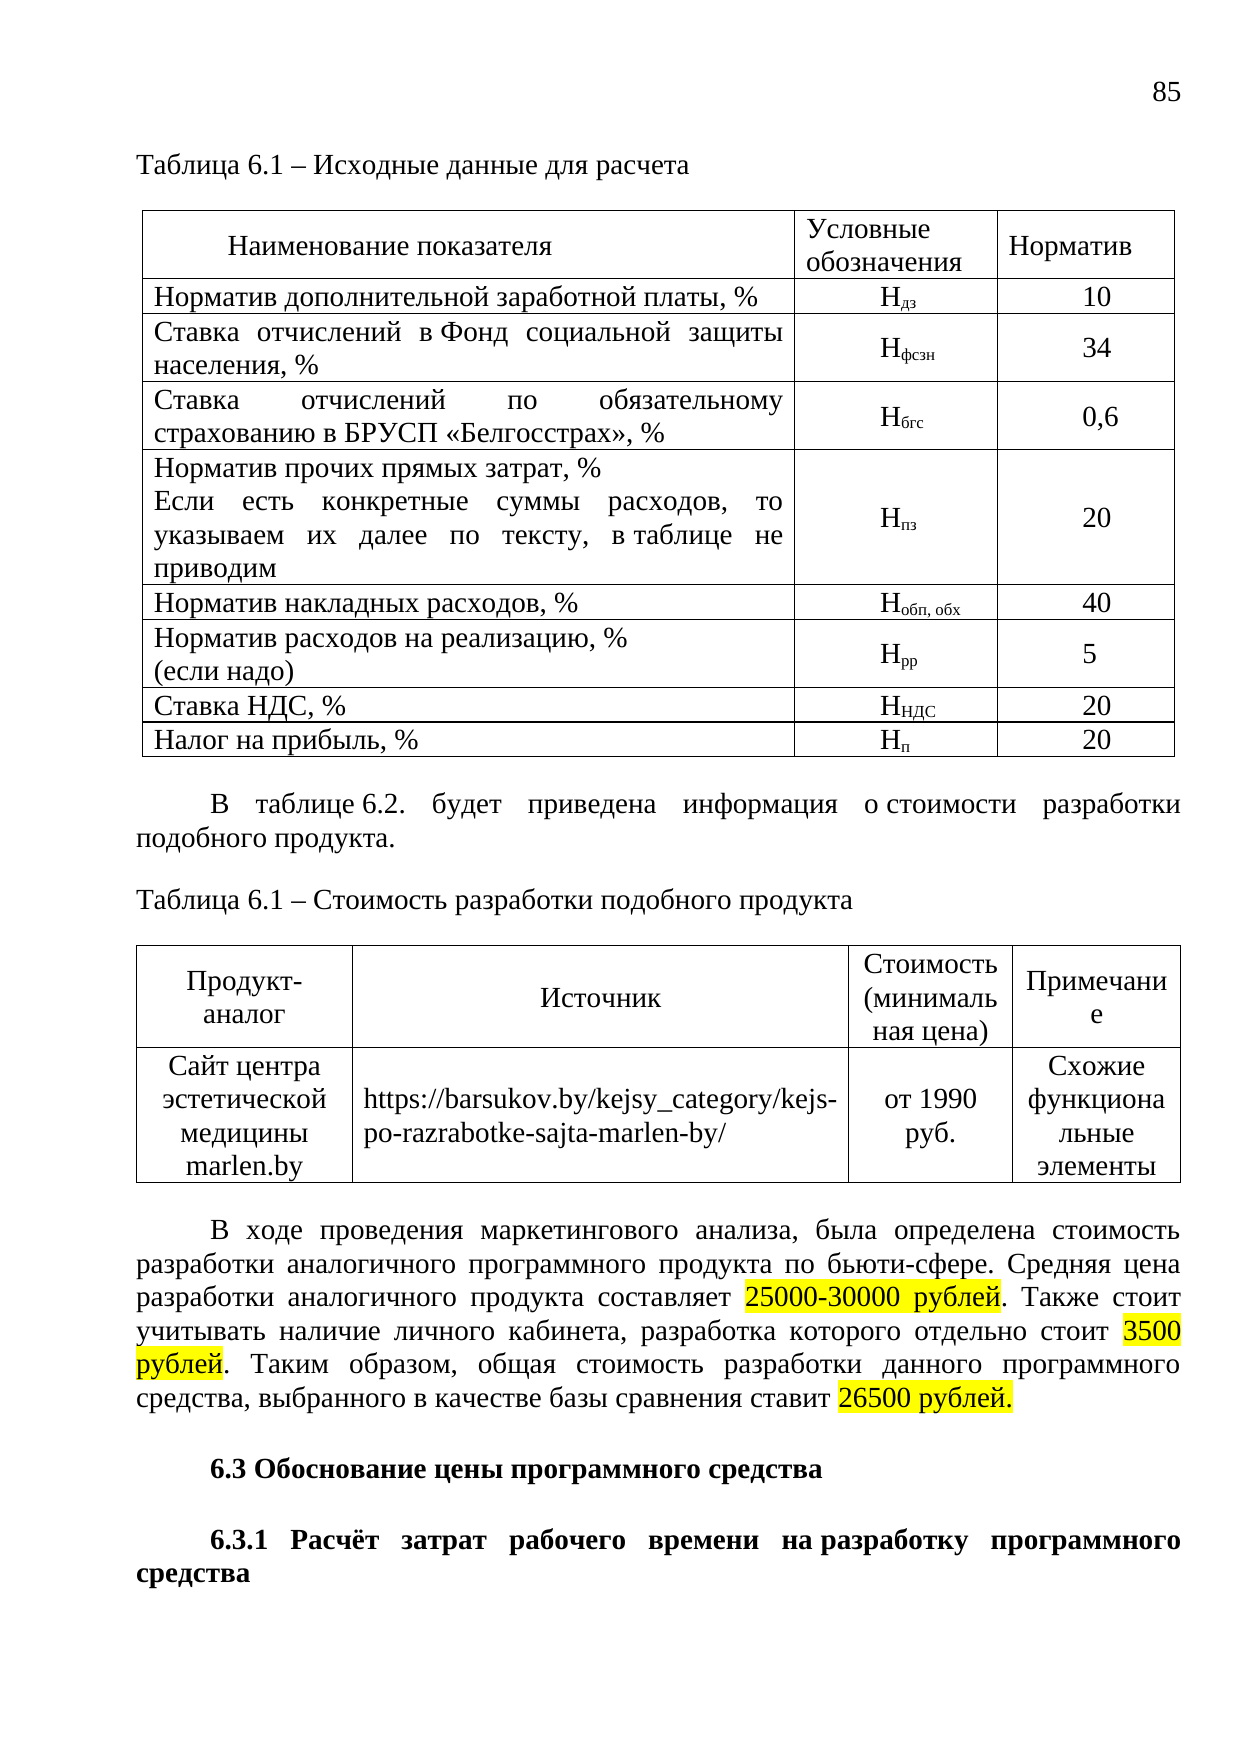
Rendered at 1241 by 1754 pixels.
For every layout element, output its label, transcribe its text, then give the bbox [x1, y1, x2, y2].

table_header Продукт-аналог [137, 946, 352, 1047]
table_cell Ставка отчислений по обязательному страхованию в БРУСП «Белгосстрах», % [143, 382, 794, 449]
table_cell 34 [998, 314, 1174, 381]
table_cell Нпз [795, 450, 997, 584]
table_cell Ставка отчислений в Фонд социальной защиты населения, % [143, 314, 794, 381]
table_cell Нрр [795, 620, 997, 687]
table_cell Схожие функциональные элементы [1013, 1048, 1180, 1182]
table_cell Нп [795, 723, 997, 756]
table_cell Налог на прибыль, % [143, 723, 794, 756]
table_cell Норматив дополнительной заработной платы, % [143, 279, 794, 313]
table_cell 10 [998, 279, 1174, 313]
text Таблица 6.1 – Стоимость разработки подобного продукта [136, 882, 1181, 916]
table_cell Ставка НДС, % [143, 688, 794, 721]
table_header Норматив [998, 211, 1174, 278]
table_cell https://barsukov.by/kejsy_category/kejs-po-razrabotke-sajta-marlen-by/ [353, 1048, 848, 1182]
text Таблица 6.1 – Исходные данные для расчета [136, 147, 1181, 181]
table_header Примечание [1013, 946, 1180, 1047]
table_cell 5 [998, 620, 1174, 687]
table_cell Нфсзн [795, 314, 997, 381]
table_cell Сайт центра эстетической медицины marlen.by [137, 1048, 352, 1182]
text В таблице 6.2. будет приведена информация о стоимости разработки подобного продукта. [136, 786, 1181, 853]
table_cell Нобп, обх [795, 585, 997, 619]
text 6.3.1 Расчёт затрат рабочего времени на разработку программного средства [136, 1522, 1181, 1589]
table_header Стоимость (минимальная цена) [849, 946, 1012, 1047]
table_cell 20 [998, 688, 1174, 721]
table_cell ННДС [795, 688, 997, 721]
table_cell 40 [998, 585, 1174, 619]
table_header Наименование показателя [143, 211, 794, 278]
text 6.3 Обоснование цены программного средства [136, 1451, 1181, 1484]
table_cell 20 [998, 450, 1174, 584]
table_cell Ндз [795, 279, 997, 313]
table_cell Норматив расходов на реализацию, % (если надо) [143, 620, 794, 687]
table_cell Норматив накладных расходов, % [143, 585, 794, 619]
table_cell 20 [998, 723, 1174, 756]
table_header Условные обозначения [795, 211, 997, 278]
table_cell Нбгс [795, 382, 997, 449]
table_cell 0,6 [998, 382, 1174, 449]
table_cell от 1990 руб. [849, 1048, 1012, 1182]
table_header Источник [353, 946, 848, 1047]
text В ходе проведения маркетингового анализа, была определена стоимость разработки аналогичного программного продукта по бьюти-сфере. Средняя цена разработки аналогичного продукта составляет 25000-30000 рублей. Также стоит учитывать наличие личного кабинета, разработка которого отдельно стоит 3500 рублей. Таким образом, общая стоимость разработки данного программного средства, выбранного в качестве базы сравнения ставит 26500 рублей. [136, 1212, 1181, 1413]
table_cell Норматив прочих прямых затрат, % Если есть конкретные суммы расходов, то указываем их далее по тексту, в таблице не приводим [143, 450, 794, 584]
